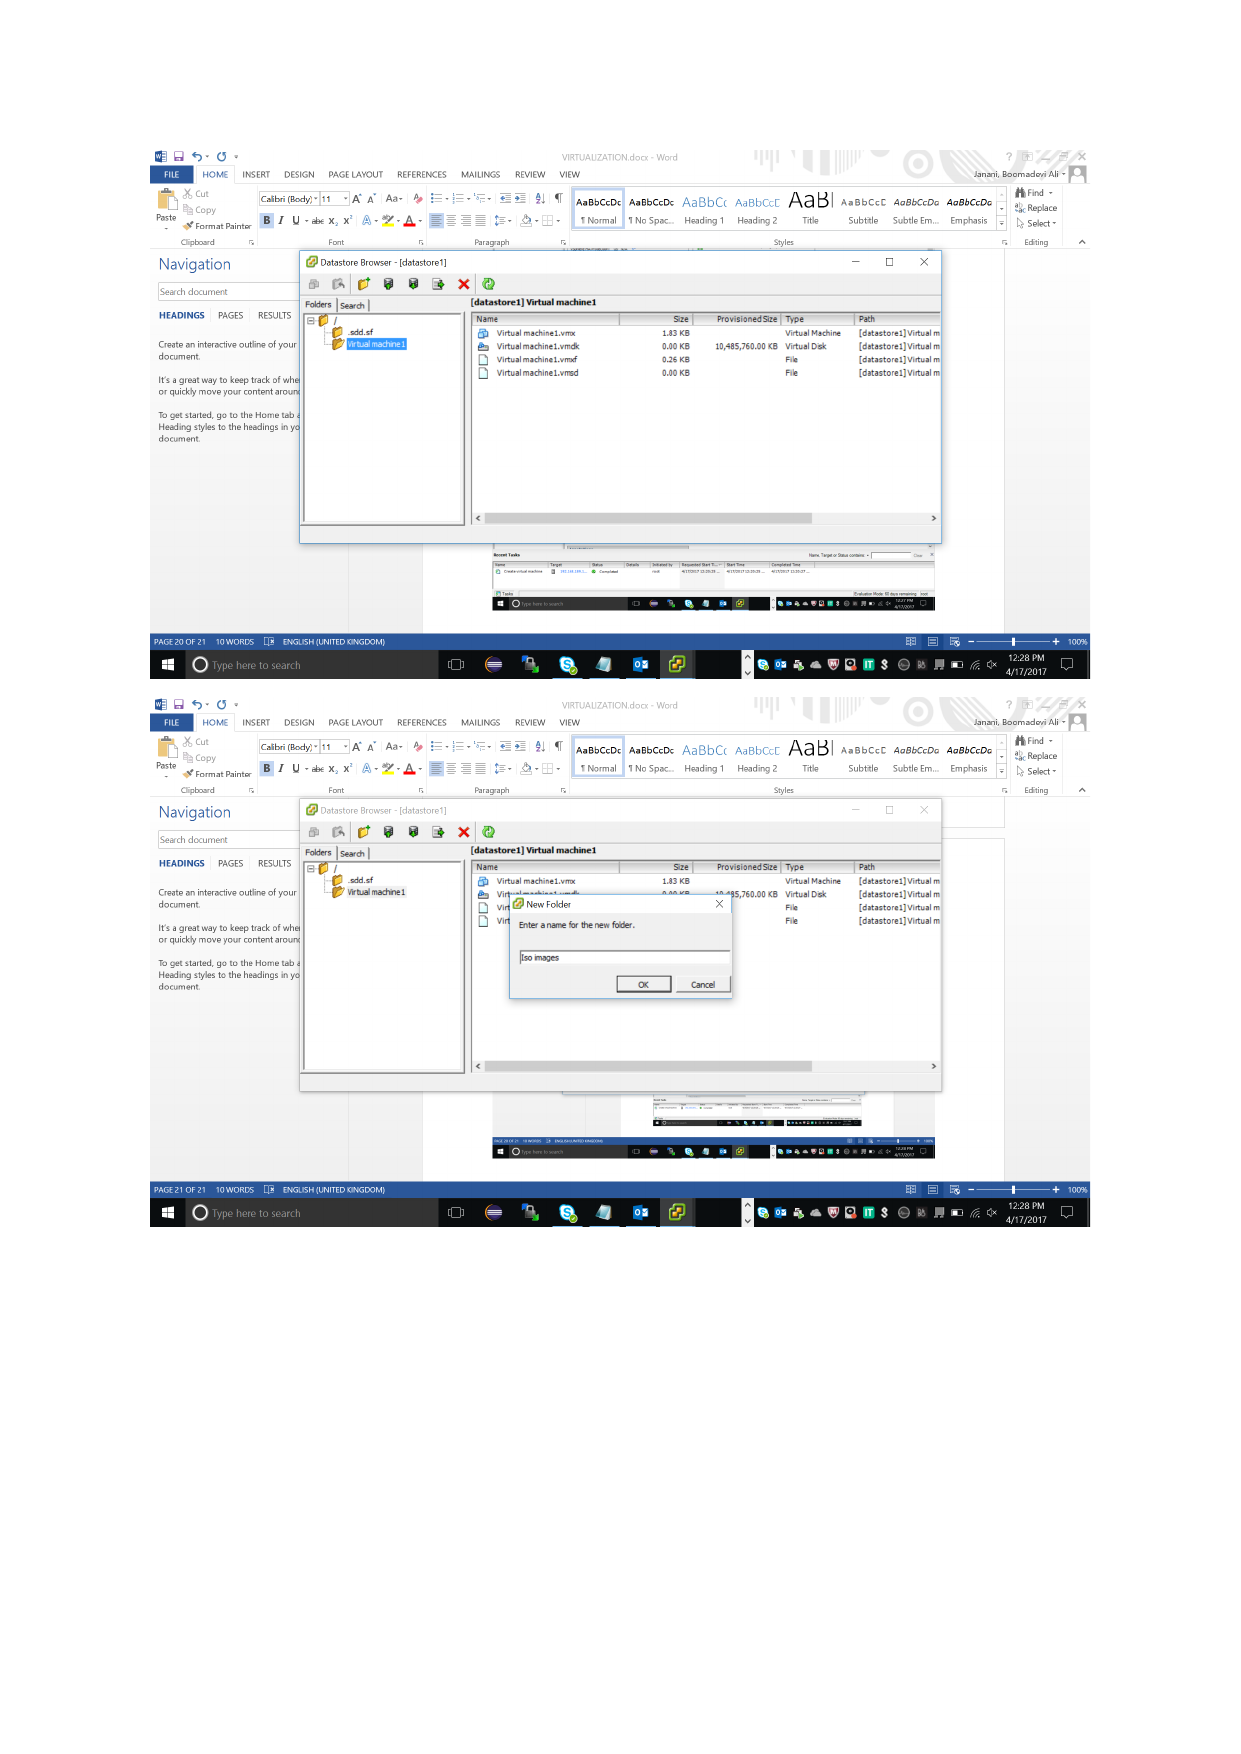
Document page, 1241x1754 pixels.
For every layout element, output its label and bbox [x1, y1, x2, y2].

picture [150, 150, 1091, 679]
picture [150, 697, 1091, 1227]
